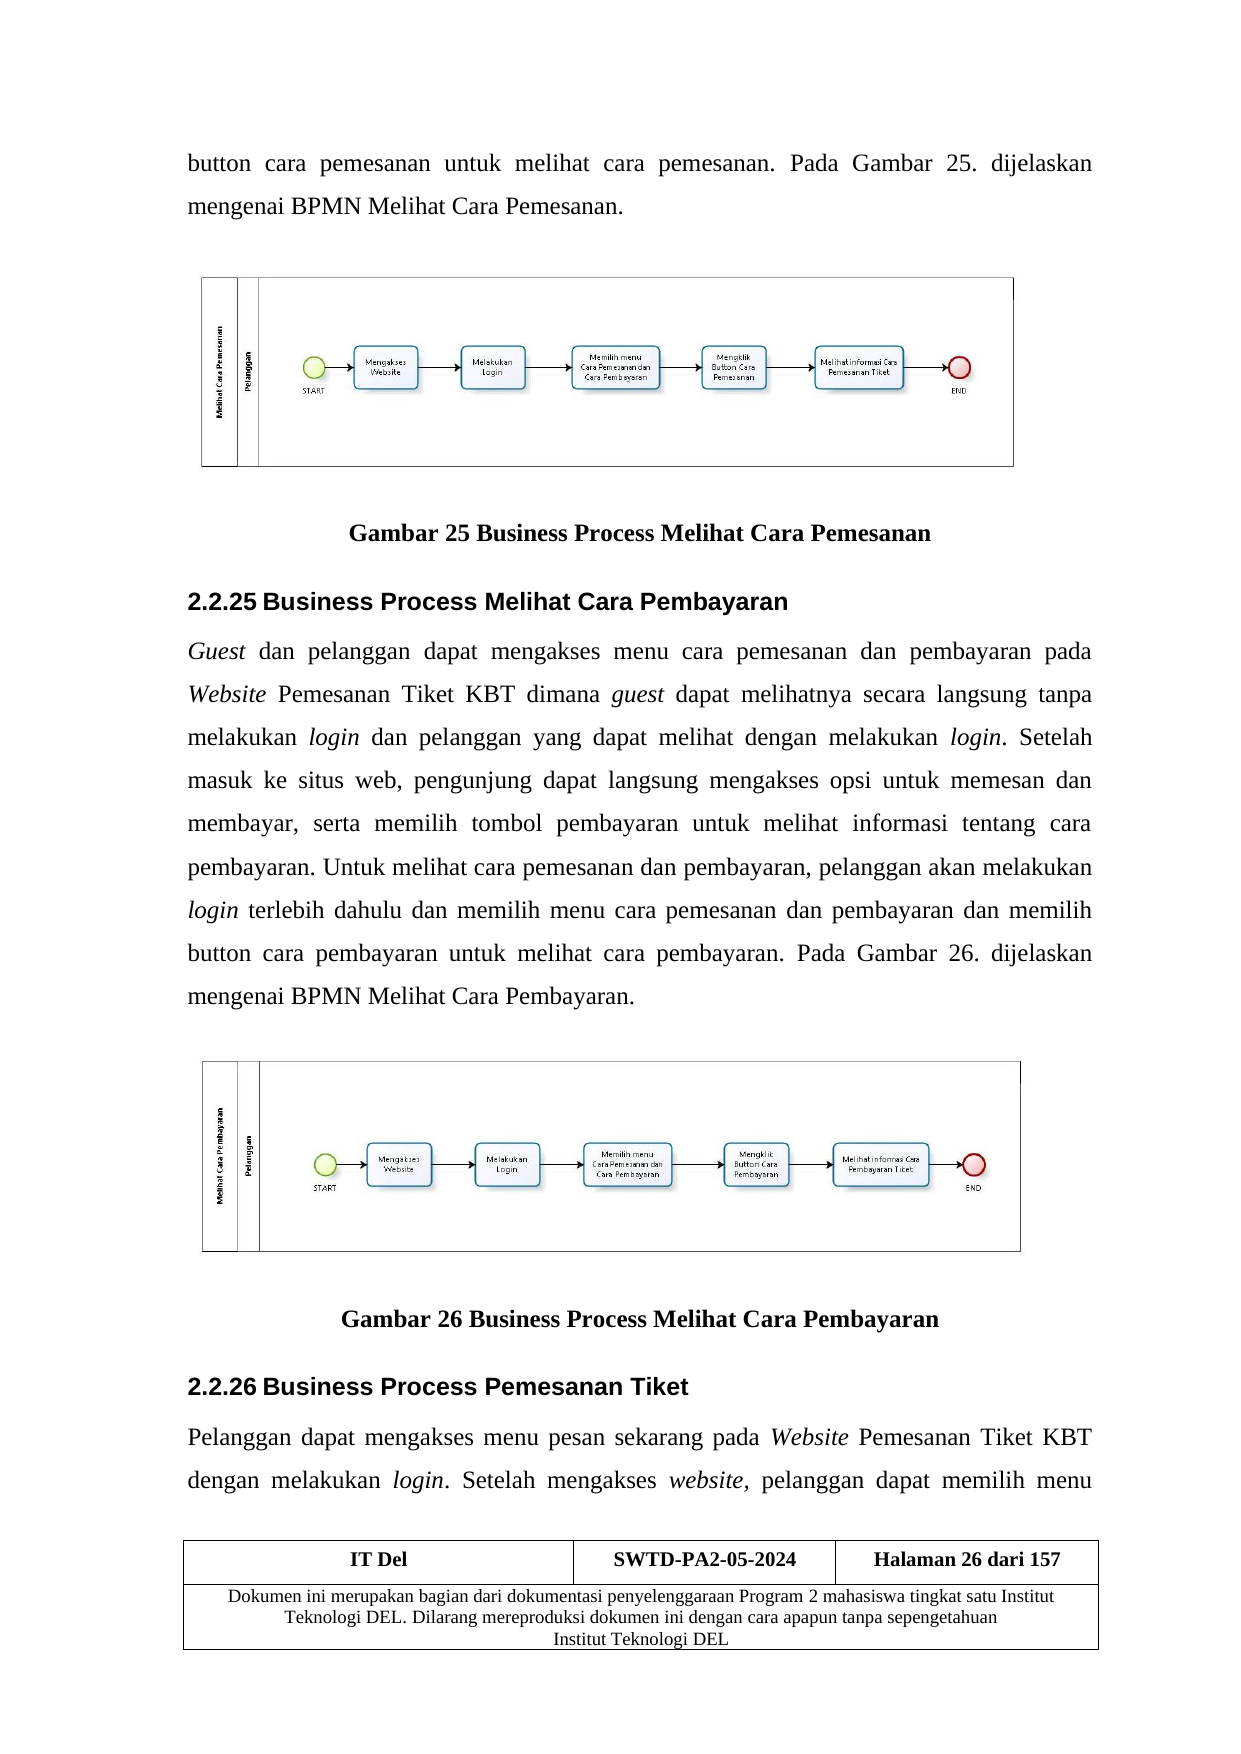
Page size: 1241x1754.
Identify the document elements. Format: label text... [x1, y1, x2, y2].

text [187, 1422, 1092, 1494]
text Gambar 26 Business Process Melihat Cara Pembayaran [187, 1304, 1092, 1333]
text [187, 148, 1092, 219]
picture [187, 1053, 1035, 1261]
text Gambar 25 Business Process Melihat Cara Pemesanan [187, 518, 1092, 547]
text Guest dan pelanggan dapat mengakses menu cara pemesanan dan pembayaran pada Website Pemesanan Tiket KBT dimana guest dapat melihatnya secara langsung tanpa melakukan login dan pelanggan yang dapat melihat dengan melakukan login. Setelah masuk ke situs web, pengunjung dapat langsung mengakses opsi untuk memesan dan membayar, serta memilih tombol pembayaran untuk melihat informasi tentang cara pembayaran. Untuk melihat cara pemesanan dan pembayaran, pelanggan akan melakukan login terlebih dahulu dan memilih menu cara pemesanan dan pembayaran dan memilih button cara pembayaran untuk melihat cara pembayaran. Pada Gambar 26. dijelaskan mengenai BPMN Melihat Cara Pembayaran. [187, 636, 1092, 1010]
picture [187, 263, 1027, 475]
subtitle Business Process Melihat Cara Pembayaran [187, 587, 1092, 615]
subtitle Business Process Pemesanan Tiket [187, 1372, 1092, 1401]
